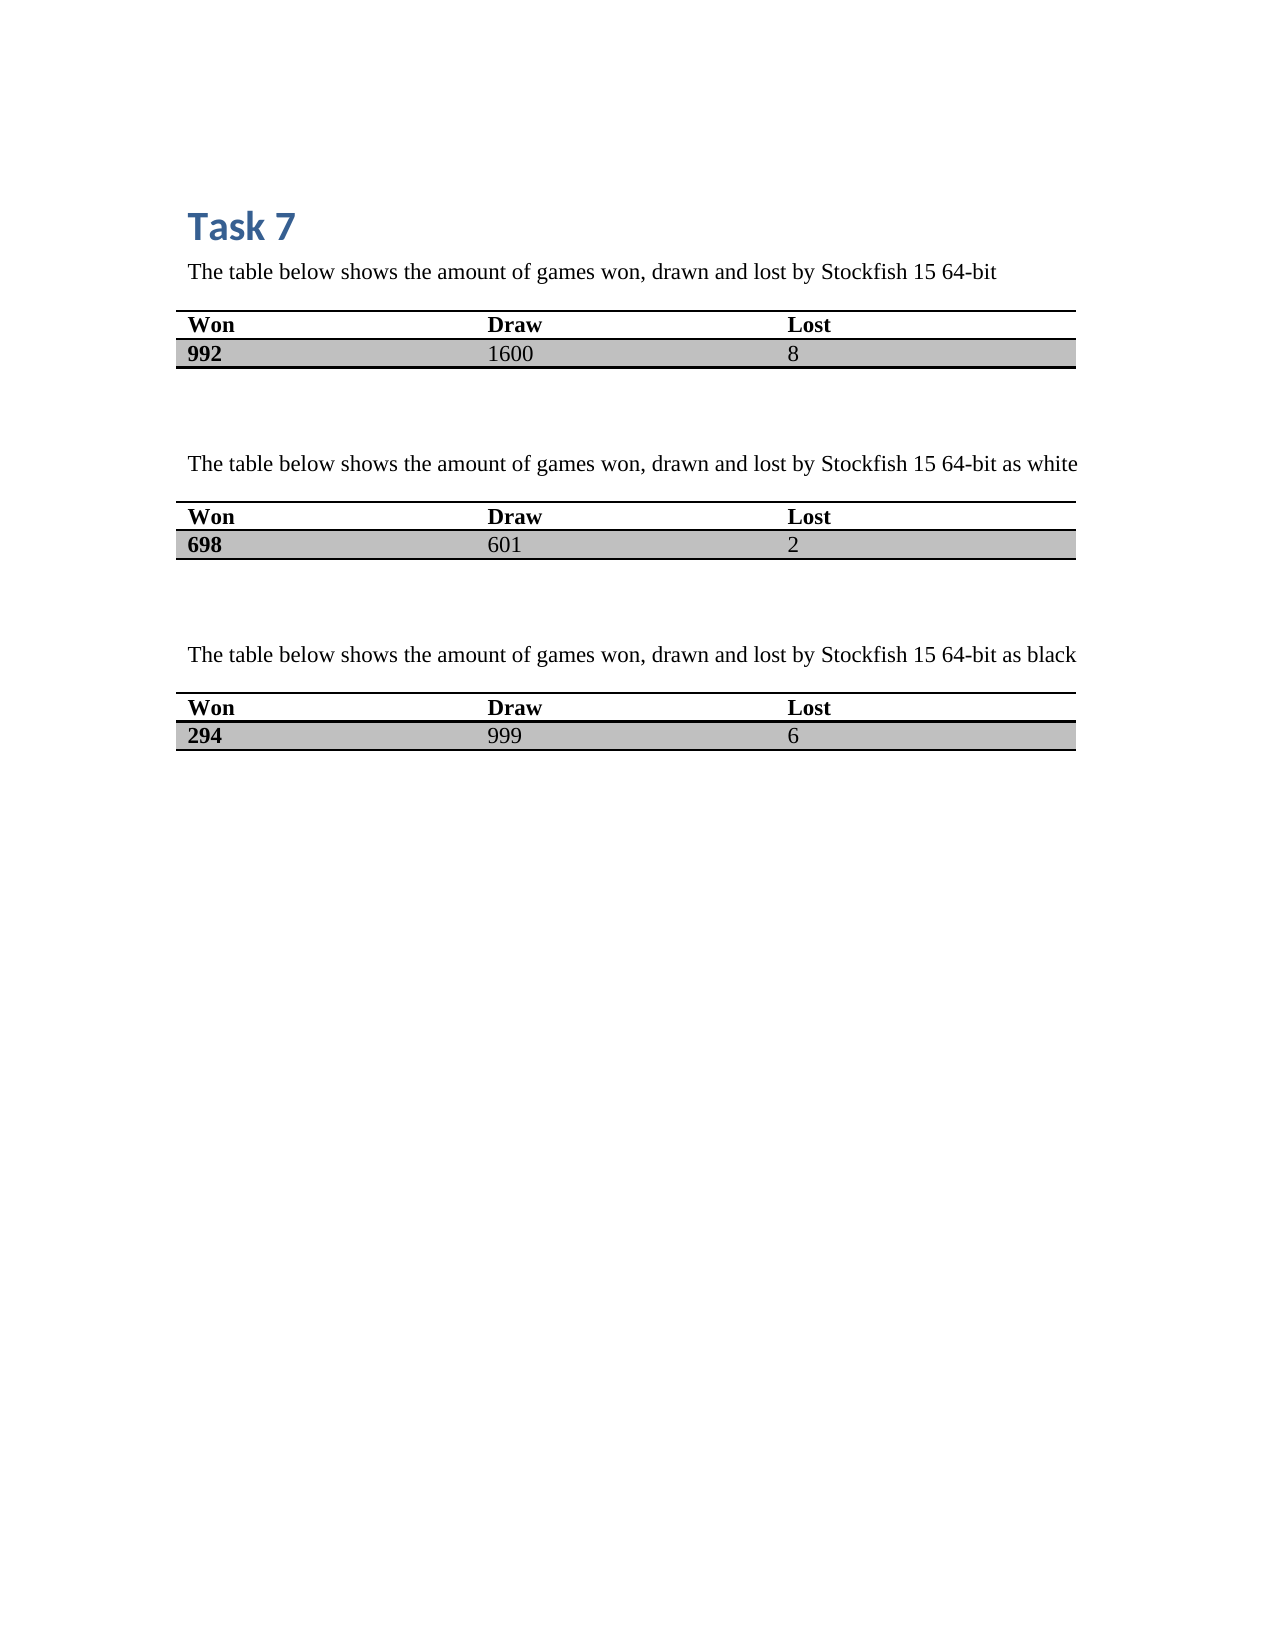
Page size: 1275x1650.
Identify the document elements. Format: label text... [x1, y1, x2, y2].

table_header Draw [476, 503, 776, 529]
table_header Won [176, 694, 476, 720]
text The table below shows the amount of games won, drawn and lost by Stockfish 15 64-bit [187, 258, 1087, 285]
table_cell 999 [476, 723, 776, 749]
table_header Draw [476, 694, 776, 720]
table_header Draw [476, 312, 776, 338]
table_header Lost [776, 694, 1076, 720]
table_cell 1600 [476, 340, 776, 366]
table_cell 294 [176, 723, 476, 749]
subtitle Task 7 [187, 200, 1087, 251]
text The table below shows the amount of games won, drawn and lost by Stockfish 15 64-bit as white [187, 450, 1087, 476]
table_header Lost [776, 312, 1076, 338]
table_header Lost [776, 503, 1076, 529]
table_cell 8 [776, 340, 1076, 366]
text The table below shows the amount of games won, drawn and lost by Stockfish 15 64-bit as black [187, 641, 1087, 667]
table_cell 2 [776, 531, 1076, 558]
table_cell 992 [176, 340, 476, 366]
table_cell 6 [776, 723, 1076, 749]
table_cell 698 [176, 531, 476, 558]
table_header Won [176, 312, 476, 338]
table_header Won [176, 503, 476, 529]
table_cell 601 [476, 531, 776, 558]
